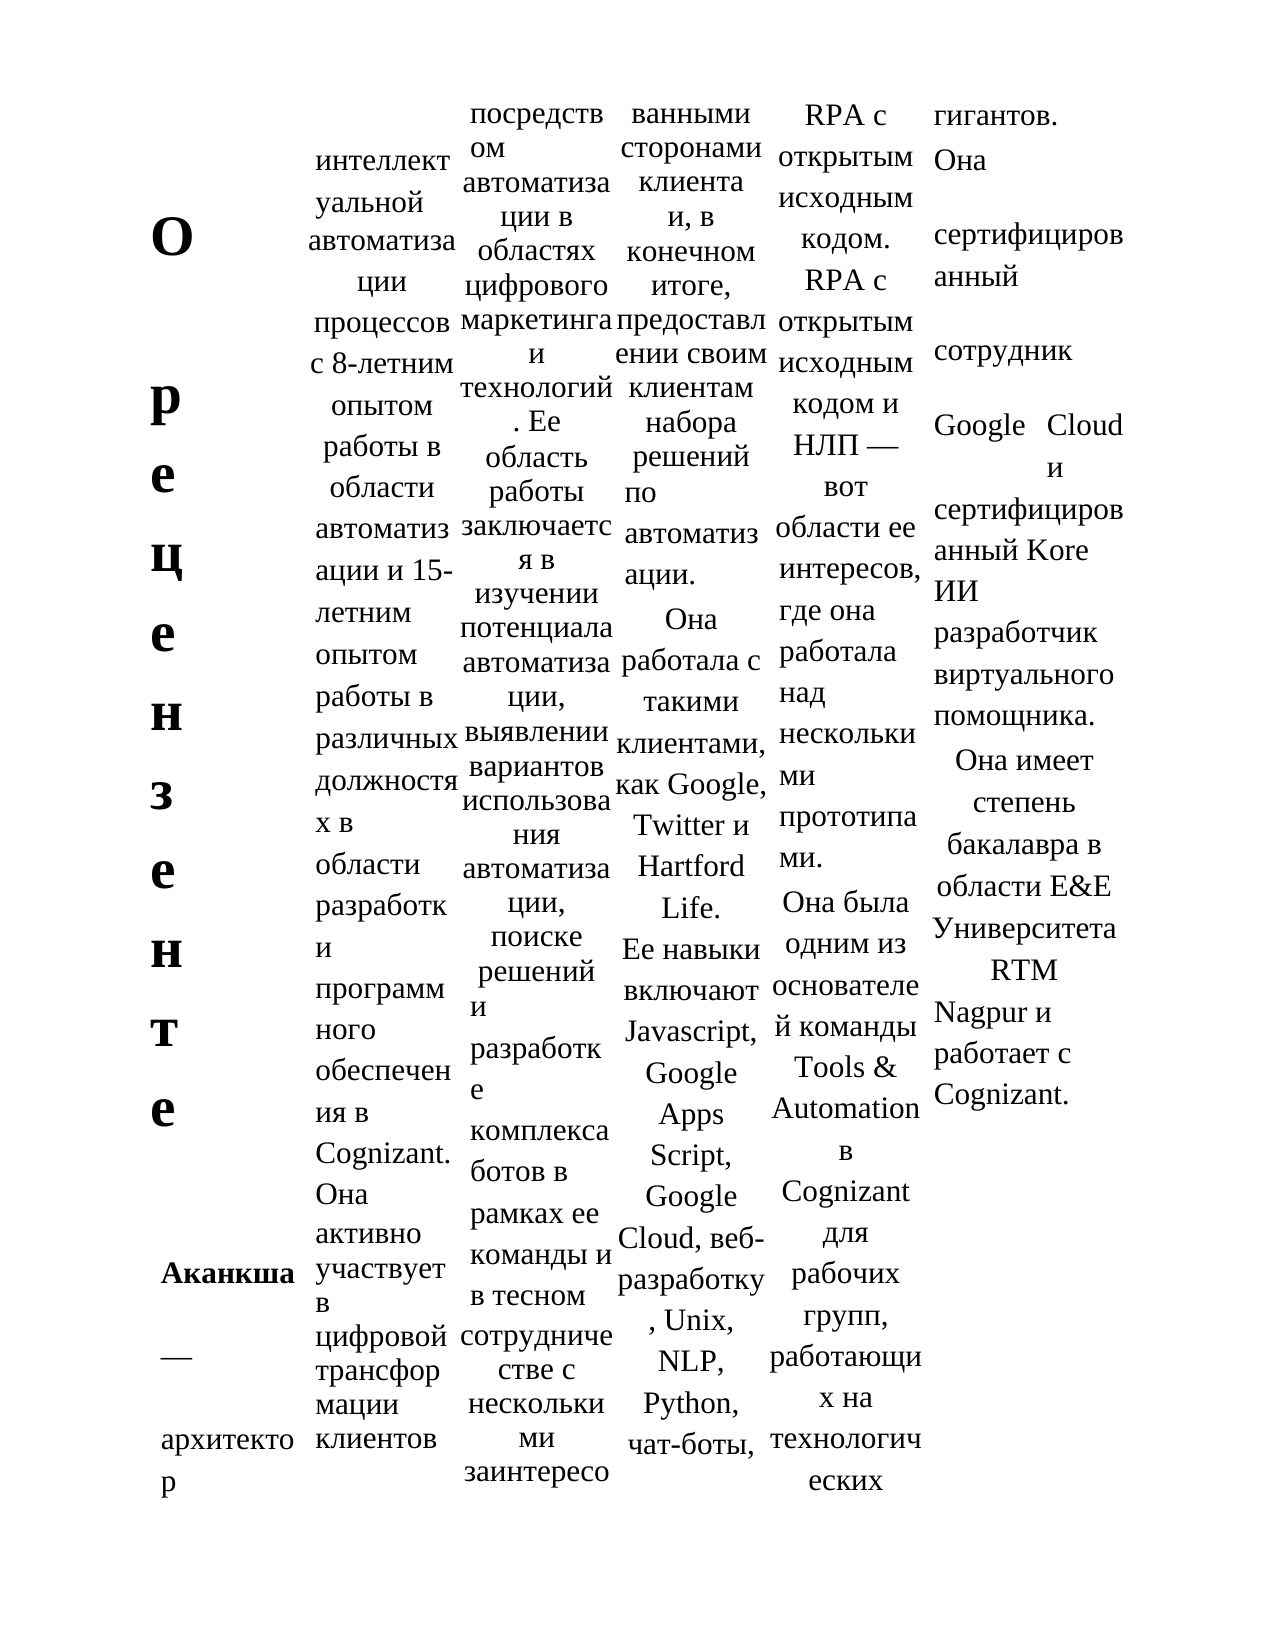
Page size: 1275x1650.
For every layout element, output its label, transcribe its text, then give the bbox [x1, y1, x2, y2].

text активно участвует в цифровой трансформации клиентов посредством [315, 1217, 459, 1456]
text Она имеет степень бакалавра в области E&E Университета RTM [923, 741, 1125, 987]
text разработку, Unix, NLP, Python, чат-боты, RPA с открытым исходным [614, 1260, 768, 1461]
text область работы заключается в изучении потенциала автоматизации, [459, 440, 614, 713]
text Аканкша Синха — архитектор команды интеллектуальной [161, 1250, 304, 1500]
text сотрудничестве с несколькими заинтересованными сторонами клиента [459, 1318, 614, 1488]
text выявлении вариантов использования автоматизации, поиске решений [459, 714, 614, 988]
text автоматизации в областях цифрового маркетинга и технологий. Ее [459, 165, 614, 438]
text сертифицированный Kore ИИ разработчик виртуального помощника. [933, 490, 1125, 732]
text гигантов. [933, 96, 1125, 132]
text и, в конечном итоге, предоставлении своим клиентам набора решений [614, 200, 768, 473]
text автоматизации процессов с 8-летним опытом работы в области [304, 221, 459, 504]
text Nagpur и работает с Cognizant. [933, 993, 1125, 1111]
text разработку, Unix, NLP, Python, чат-боты, RPA с открытым исходным [768, 96, 923, 214]
text Ее навыки включают Javascript, Google Apps Script, Google Cloud, веб- [614, 930, 768, 1255]
text Она была одним из основателей команды Tools & Automation в [768, 883, 923, 1167]
text кодом. RPA с открытым исходным кодом и НЛП — вот области ее [768, 219, 923, 544]
text Cognizant для рабочих групп, работающих на технологических [768, 1172, 923, 1497]
text сотрудничестве с несколькими заинтересованными сторонами клиента [614, 96, 768, 198]
text Она сертифицированный сотрудник Google Cloud и [933, 141, 1125, 484]
text и разработке комплекса ботов в рамках ее команды и в тесном [470, 988, 614, 1312]
text автоматизации и 15-летним опытом работы в различных должностях в [315, 509, 459, 839]
text Она работала с такими клиентами, как Google, Twitter и Hartford Life. [614, 600, 768, 925]
text активно участвует в цифровой трансформации клиентов посредством [470, 96, 614, 164]
text по автоматизации. [624, 473, 768, 591]
text интересов, где она работала над несколькими прототипами. [779, 549, 923, 874]
text области разработки программного обеспечения в Cognizant. Она [315, 845, 459, 1211]
text Аканкша Синха — архитектор команды интеллектуальной [315, 96, 459, 221]
